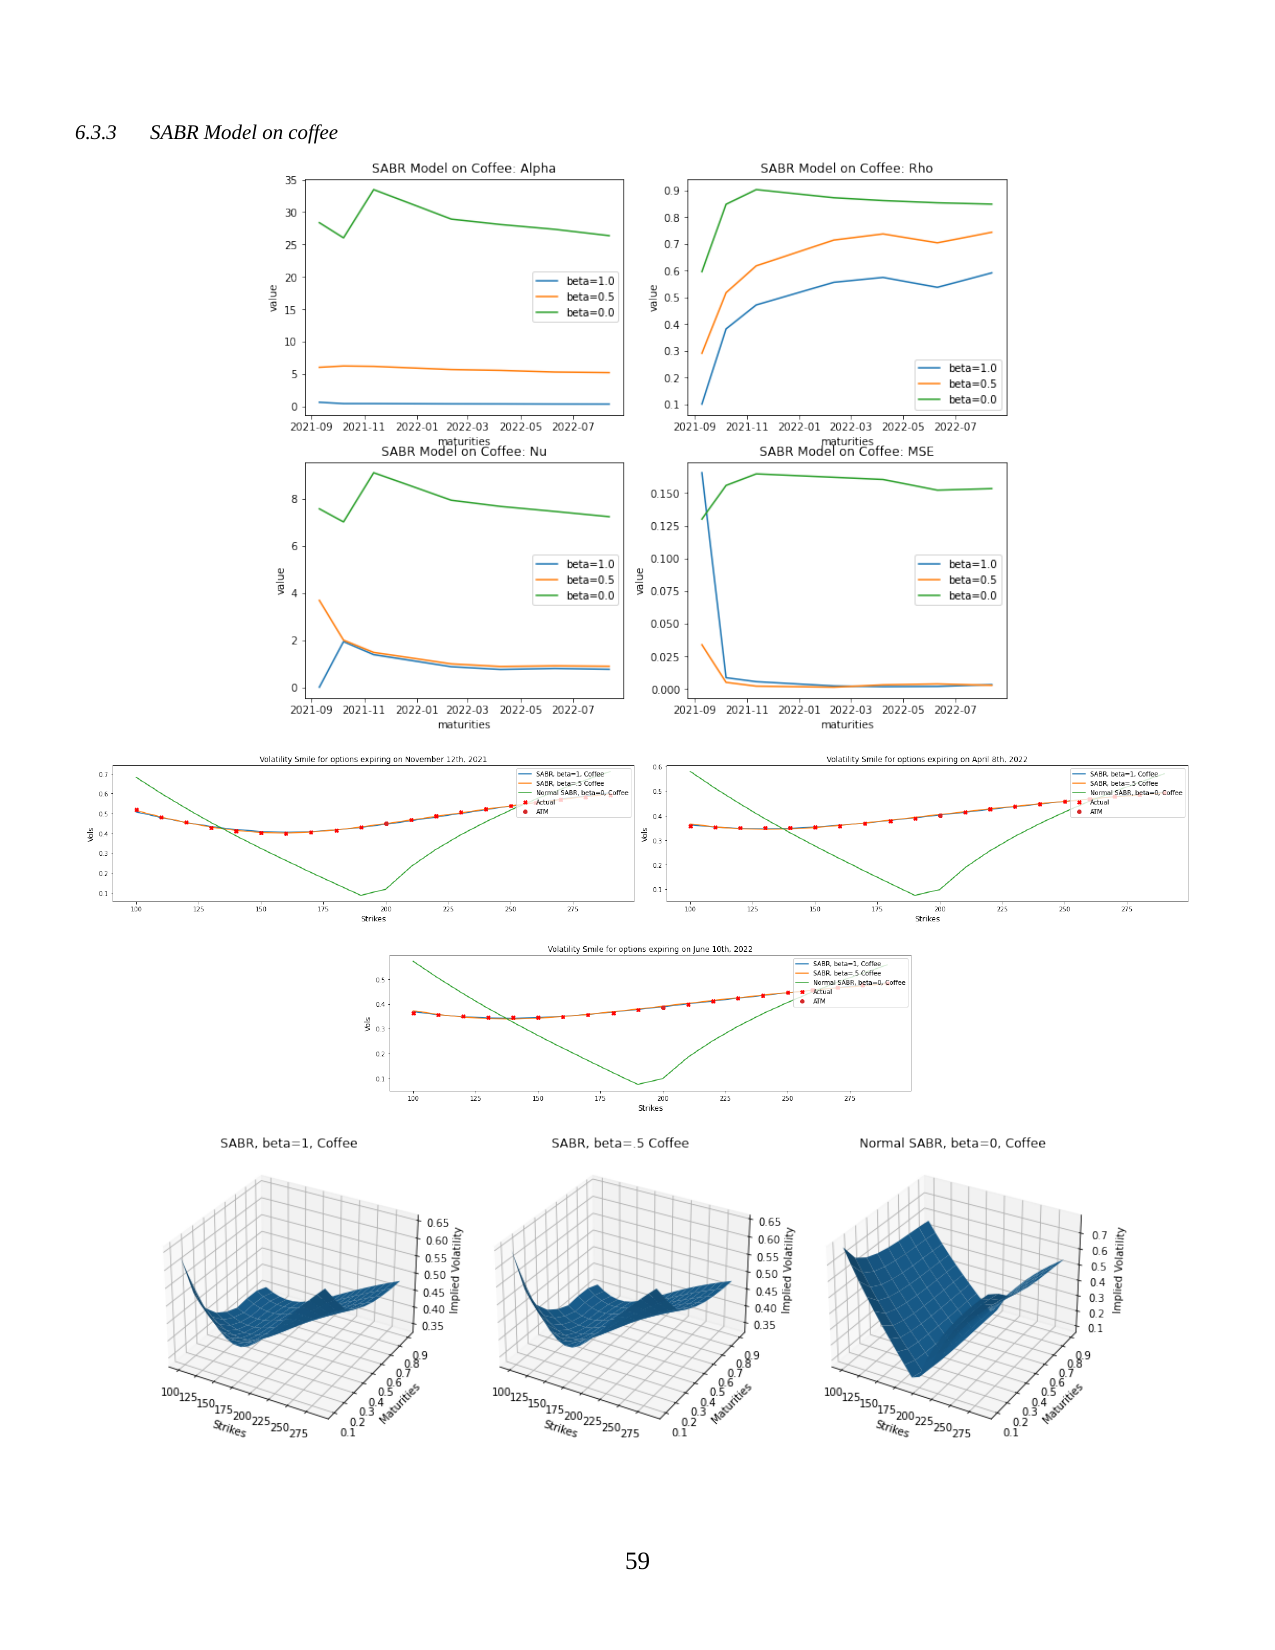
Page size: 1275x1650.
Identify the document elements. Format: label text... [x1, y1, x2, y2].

picture [83, 752, 1192, 927]
subtitle SABR Model on coffee [75, 120, 1200, 144]
picture [140, 1130, 1135, 1447]
picture [360, 941, 915, 1116]
picture [262, 156, 1013, 738]
